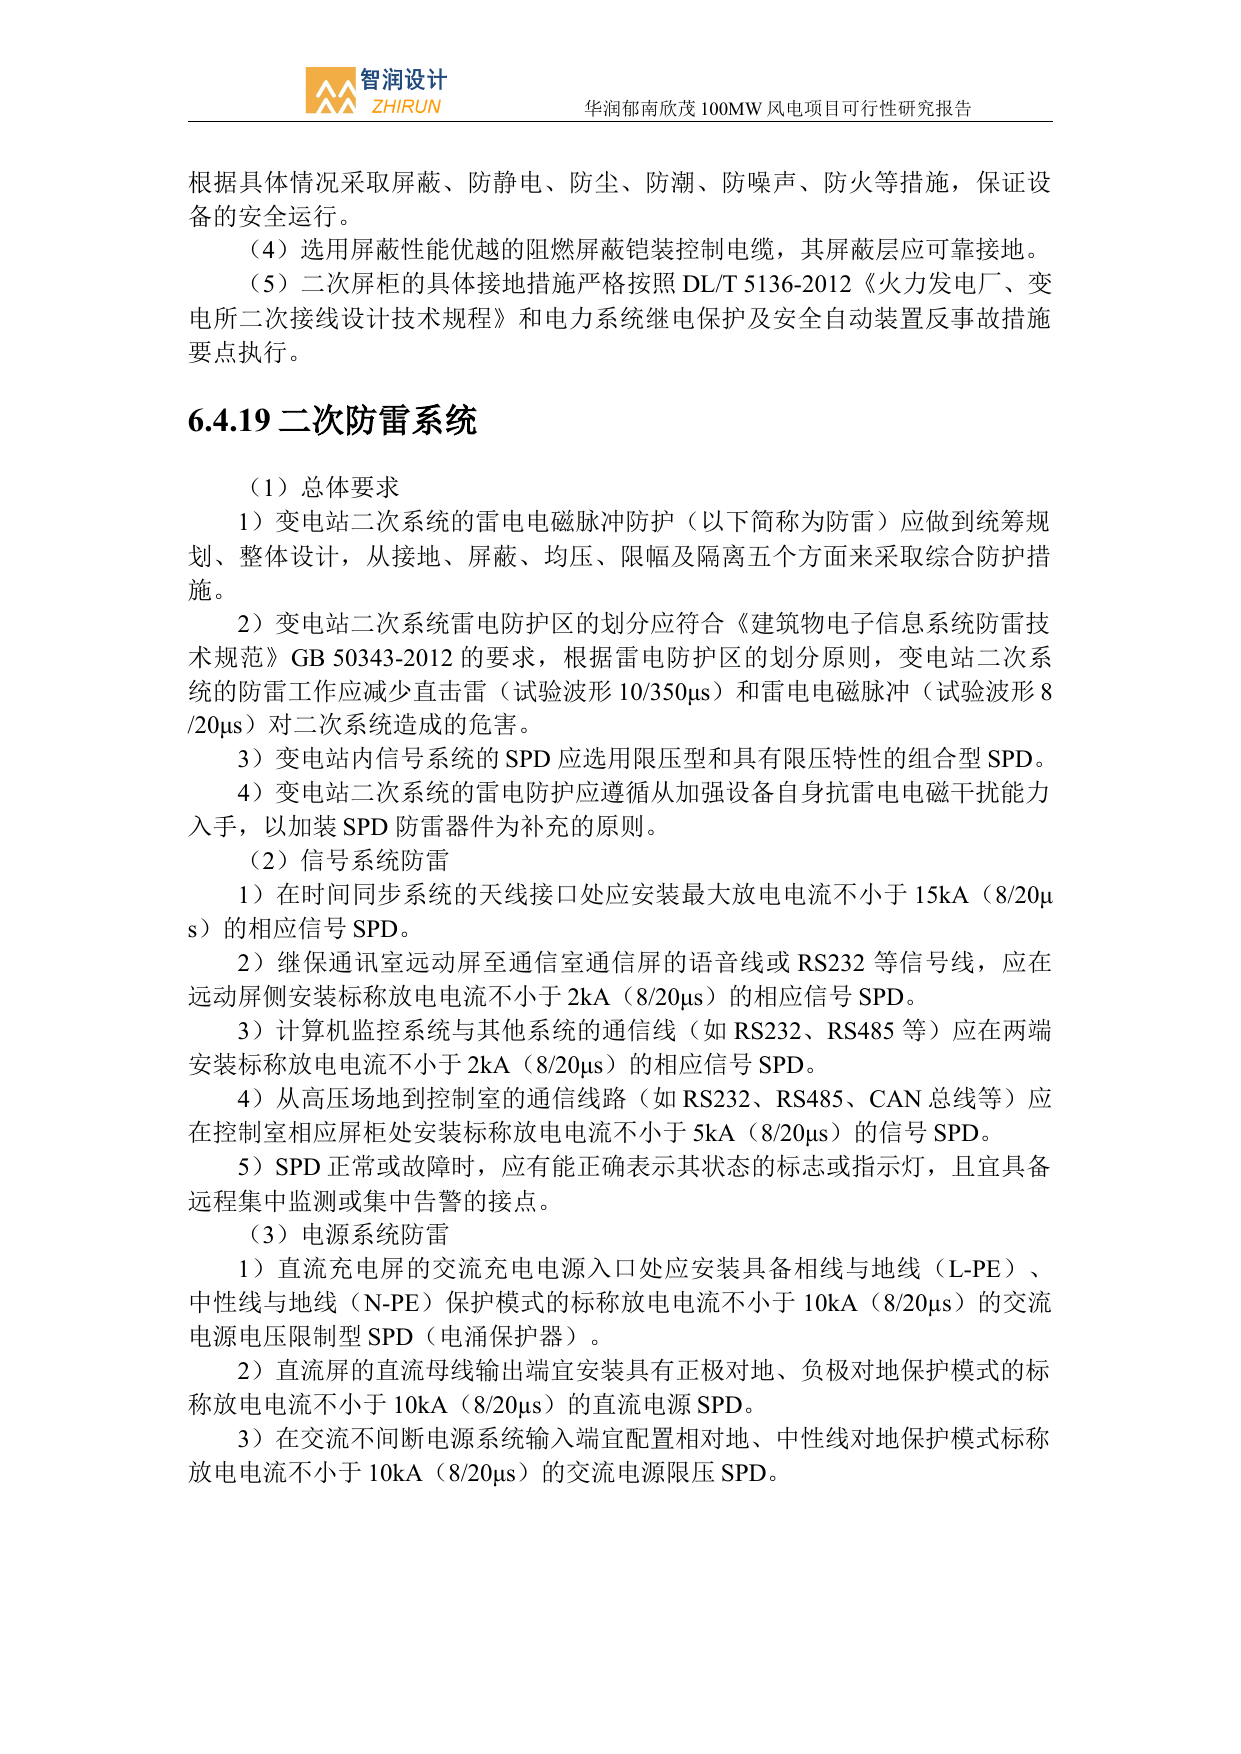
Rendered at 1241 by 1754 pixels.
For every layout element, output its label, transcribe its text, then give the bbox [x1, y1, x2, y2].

text 6.4.19二次防雷系统 [187, 384, 1053, 452]
text 3）计算机监控系统与其他系统的通信线（如RS232、RS485 等）应在两端安装标称放电电流不小于2kA（8/20μs）的相应信号SPD。 [187, 1013, 1053, 1081]
text （4）选用屏蔽性能优越的阻燃屏蔽铠装控制电缆，其屏蔽层应可靠接地。 [187, 232, 1053, 266]
text 2）变电站二次系统雷电防护区的划分应符合《建筑物电子信息系统防雷技术规范》GB 50343-2012的要求，根据雷电防护区的划分原则，变电站二次系统的防雷工作应减少直击雷（试验波形10/350μs）和雷电电磁脉冲（试验波形8/20μs）对二次系统造成的危害。 [187, 605, 1053, 741]
text 4）从高压场地到控制室的通信线路（如RS232、RS485、CAN总线等）应在控制室相应屏柜处安装标称放电电流不小于5kA（8/20μs）的信号SPD。 [187, 1081, 1053, 1149]
picture [305, 65, 448, 115]
text 1）直流充电屏的交流充电电源入口处应安装具备相线与地线（L-PE）、中性线与地线（N-PE）保护模式的标称放电电流不小于10kA（8/20µs）的交流电源电压限制型SPD（电涌保护器）。 [187, 1251, 1053, 1352]
text 3）在交流不间断电源系统输入端宜配置相对地、中性线对地保护模式标称放电电流不小于10kA（8/20μs）的交流电源限压SPD。 [187, 1420, 1053, 1488]
text （1）总体要求 [187, 469, 1053, 503]
text （5）二次屏柜的具体接地措施严格按照DL/T 5136-2012《火力发电厂、变电所二次接线设计技术规程》和电力系统继电保护及安全自动装置反事故措施要点执行。 [187, 266, 1053, 368]
text 2）继保通讯室远动屏至通信室通信屏的语音线或RS232 等信号线，应在远动屏侧安装标称放电电流不小于2kA（8/20μs）的相应信号SPD。 [187, 945, 1053, 1013]
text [187, 164, 1053, 232]
text 1）在时间同步系统的天线接口处应安装最大放电电流不小于15kA（8/20μs）的相应信号SPD。 [187, 877, 1053, 945]
text 1）变电站二次系统的雷电电磁脉冲防护（以下简称为防雷）应做到统筹规划、整体设计，从接地、屏蔽、均压、限幅及隔离五个方面来采取综合防护措施。 [187, 503, 1053, 605]
text （2）信号系统防雷 [187, 843, 1053, 877]
text 5）SPD正常或故障时，应有能正确表示其状态的标志或指示灯，且宜具备远程集中监测或集中告警的接点。 [187, 1149, 1053, 1217]
text 3）变电站内信号系统的SPD 应选用限压型和具有限压特性的组合型SPD。 [187, 741, 1053, 775]
text 2）直流屏的直流母线输出端宜安装具有正极对地、负极对地保护模式的标称放电电流不小于10kA（8/20µs）的直流电源SPD。 [187, 1352, 1053, 1420]
text （3）电源系统防雷 [187, 1217, 1053, 1251]
text 4）变电站二次系统的雷电防护应遵循从加强设备自身抗雷电电磁干扰能力入手，以加装SPD 防雷器件为补充的原则。 [187, 775, 1053, 843]
